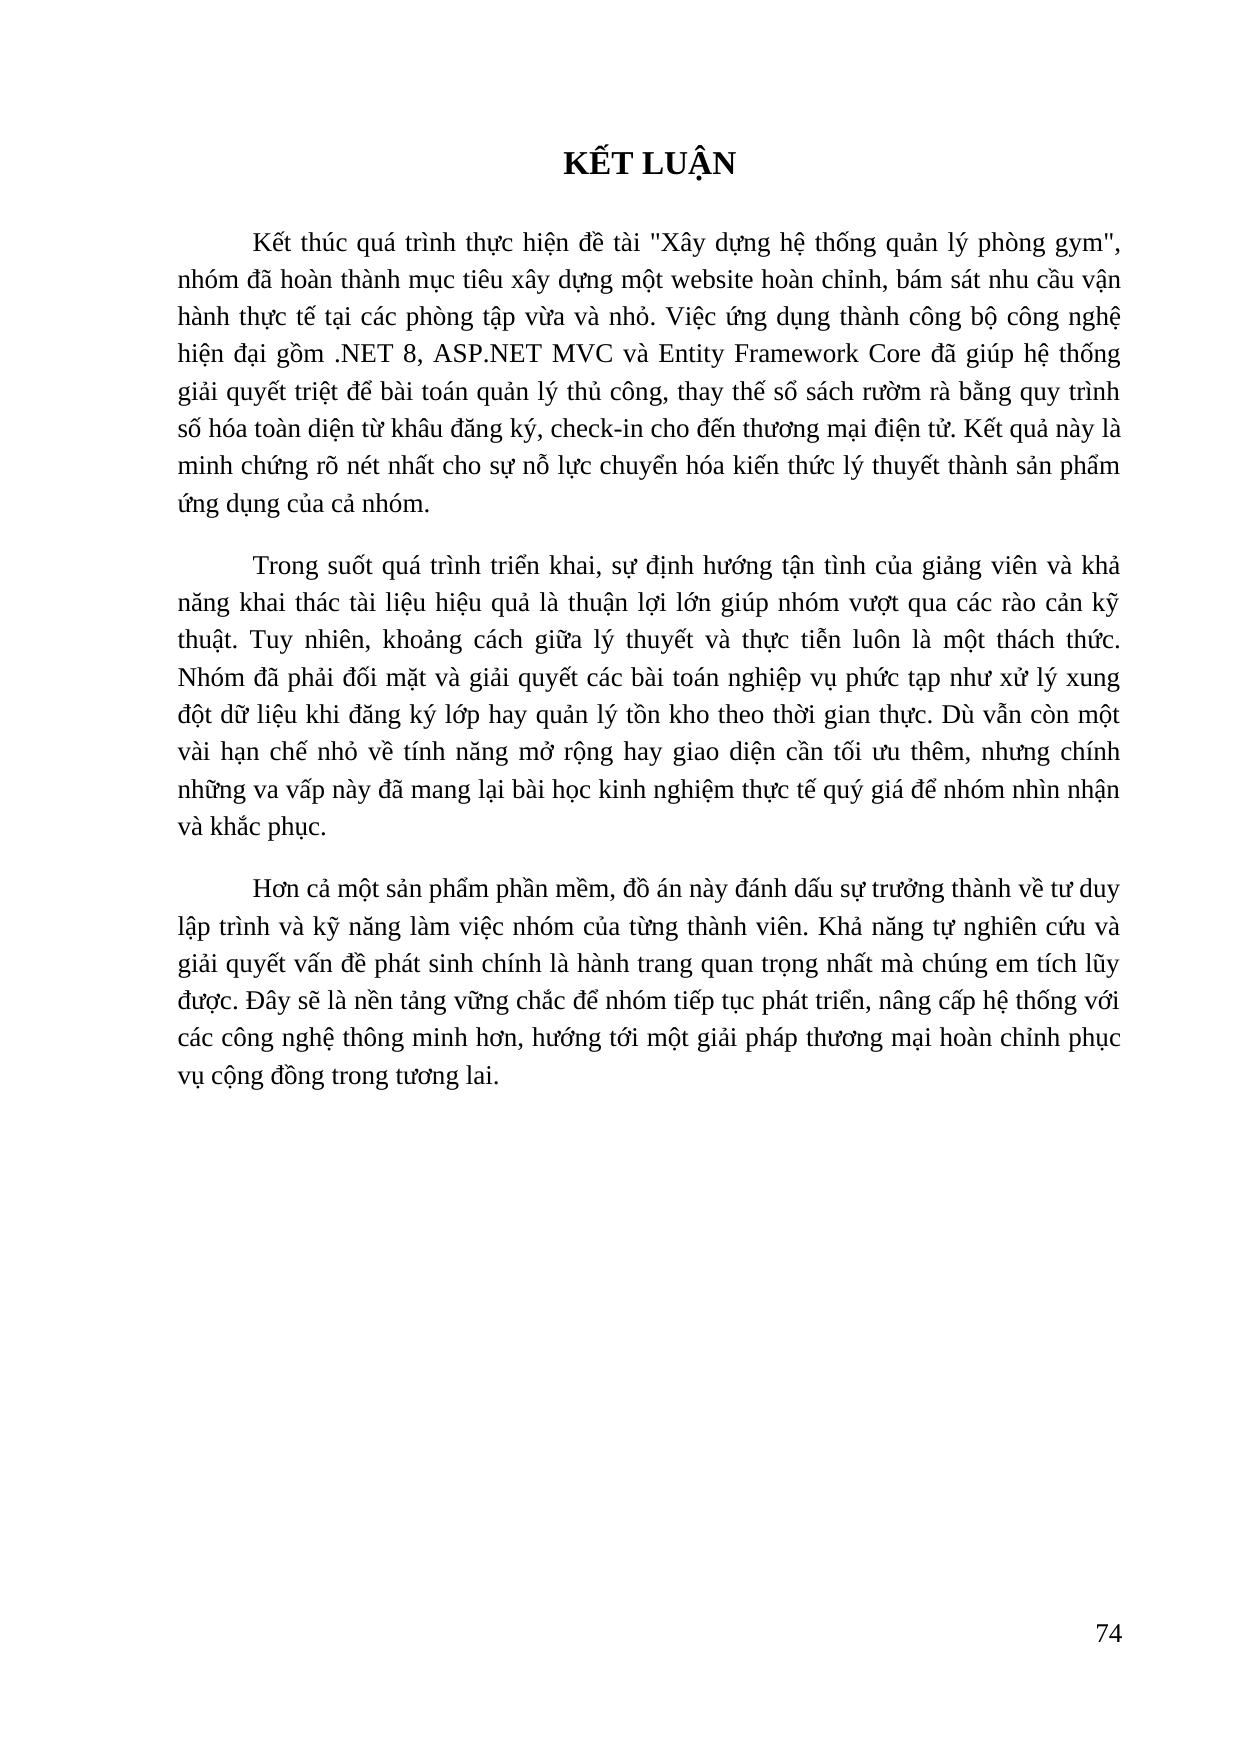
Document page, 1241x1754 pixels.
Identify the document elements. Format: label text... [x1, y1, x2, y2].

text Kết thúc quá trình thực hiện đề tài "Xây dựng hệ thống quản lý phòng gym", nhóm đã hoàn thành mục tiêu xây dựng một website hoàn chỉnh, bám sát nhu cầu vận hành thực tế tại các phòng tập vừa và nhỏ. Việc ứng dụng thành công bộ công nghệ hiện đại gồm .NET 8, ASP.NET MVC và Entity Framework Core đã giúp hệ thống giải quyết triệt để bài toán quản lý thủ công, thay thế sổ sách rườm rà bằng quy trình số hóa toàn diện từ khâu đăng ký, check-in cho đến thương mại điện tử. Kết quả này là minh chứng rõ nét nhất cho sự nỗ lực chuyển hóa kiến thức lý thuyết thành sản phẩm ứng dụng của cả nhóm. [177, 226, 1122, 518]
subtitle KẾT LUẬN [177, 143, 1122, 181]
text Trong suốt quá trình triển khai, sự định hướng tận tình của giảng viên và khả năng khai thác tài liệu hiệu quả là thuận lợi lớn giúp nhóm vượt qua các rào cản kỹ thuật. Tuy nhiên, khoảng cách giữa lý thuyết và thực tiễn luôn là một thách thức. Nhóm đã phải đối mặt và giải quyết các bài toán nghiệp vụ phức tạp như xử lý xung đột dữ liệu khi đăng ký lớp hay quản lý tồn kho theo thời gian thực. Dù vẫn còn một vài hạn chế nhỏ về tính năng mở rộng hay giao diện cần tối ưu thêm, nhưng chính những va vấp này đã mang lại bài học kinh nghiệm thực tế quý giá để nhóm nhìn nhận và khắc phục. [177, 549, 1122, 841]
text Hơn cả một sản phẩm phần mềm, đồ án này đánh dấu sự trưởng thành về tư duy lập trình và kỹ năng làm việc nhóm của từng thành viên. Khả năng tự nghiên cứu và giải quyết vấn đề phát sinh chính là hành trang quan trọng nhất mà chúng em tích lũy được. Đây sẽ là nền tảng vững chắc để nhóm tiếp tục phát triển, nâng cấp hệ thống với các công nghệ thông minh hơn, hướng tới một giải pháp thương mại hoàn chỉnh phục vụ cộng đồng trong tương lai. [177, 872, 1122, 1090]
